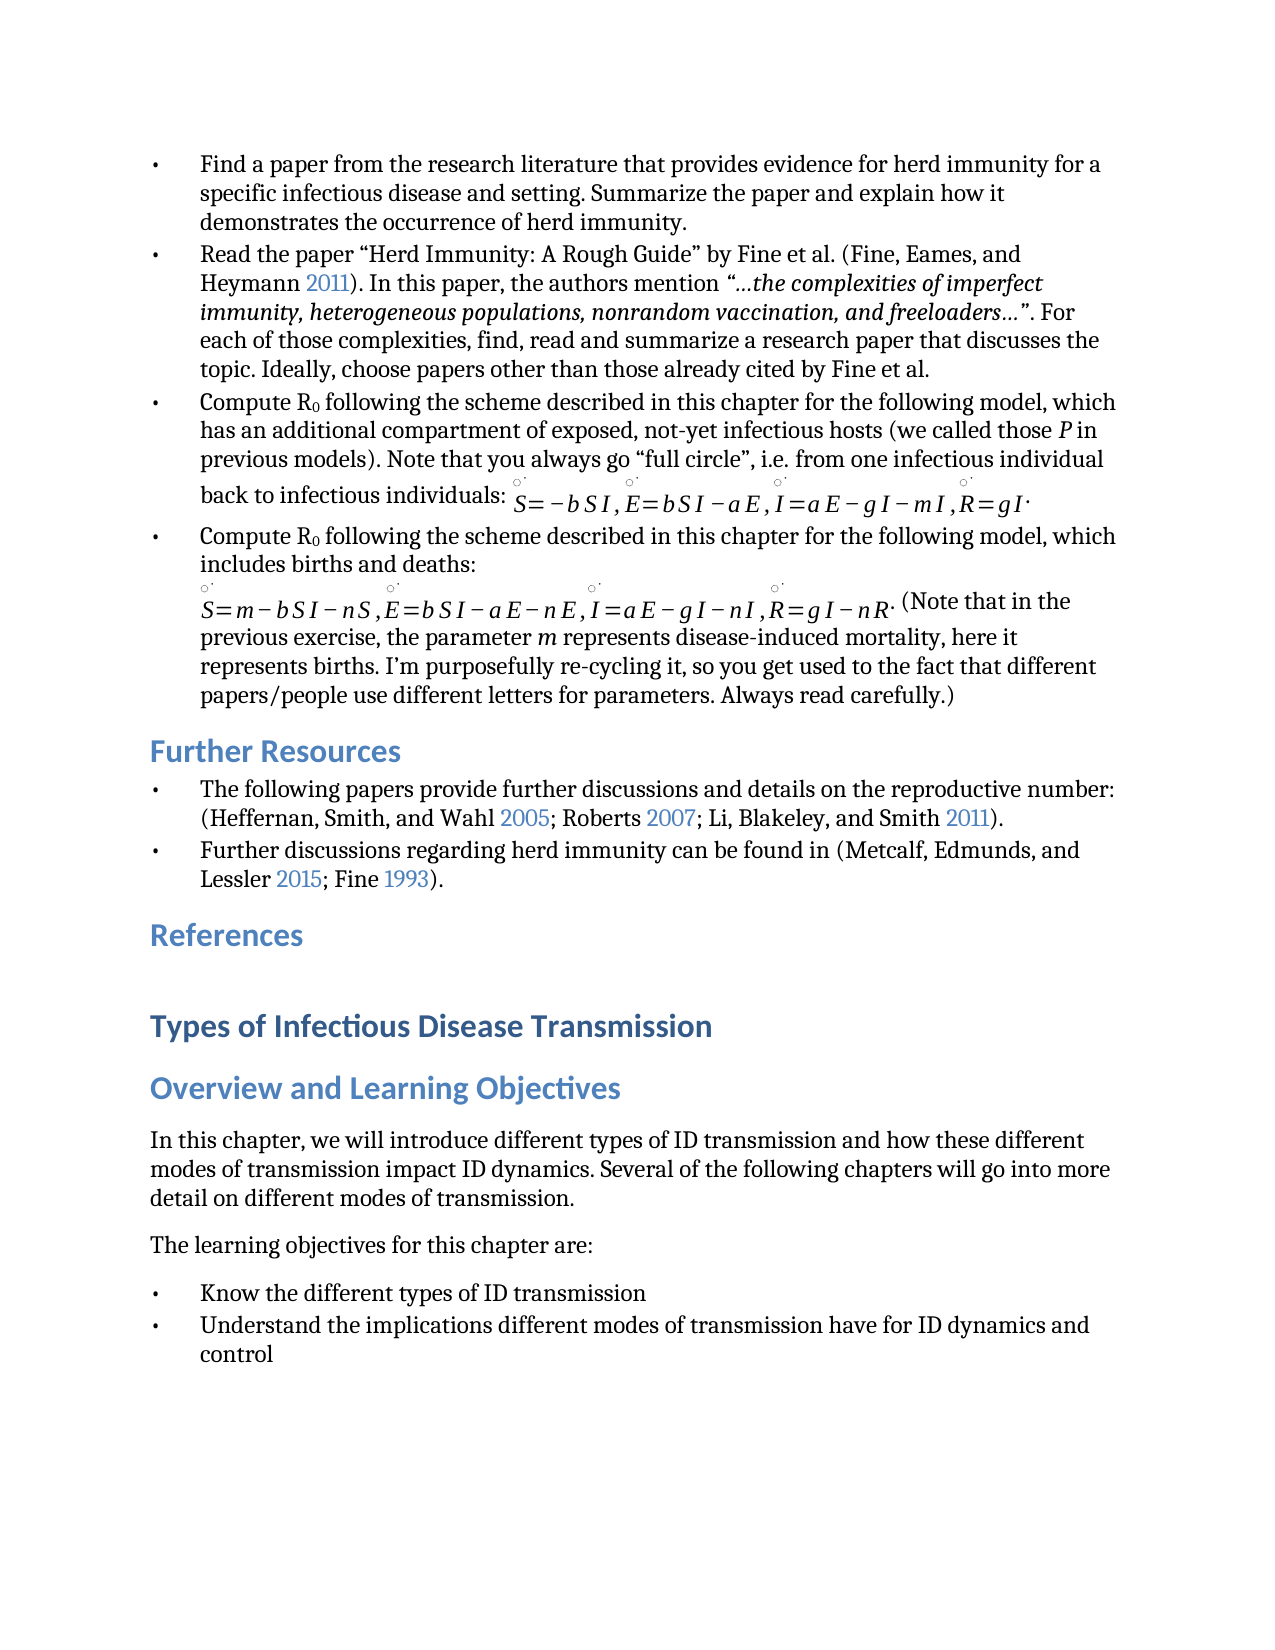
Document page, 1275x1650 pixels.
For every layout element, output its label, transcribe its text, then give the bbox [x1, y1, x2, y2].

list Compute R0 following the scheme described in this chapter for the following model, which has an additional compartment of exposed, not-yet infectious hosts (we called those P in previous models). Note that you always go “full circle”, i.e. from one infectious individual back to infectious individuals: . [150, 387, 1125, 518]
subtitle Overview and Learning Objectives [150, 1067, 1125, 1107]
list The following papers provide further discussions and details on the reproductive number: (Heffernan, Smith, and Wahl 2005; Roberts 2007; Li, Blakeley, and Smith 2011). [150, 775, 1125, 832]
list Know the different types of ID transmission [150, 1279, 1125, 1307]
text In this chapter, we will introduce different types of ID transmission and how these different modes of transmission impact ID dynamics. Several of the following chapters will go into more detail on different modes of transmission. [150, 1126, 1125, 1212]
list Find a paper from the research literature that provides evidence for herd immunity for a specific infectious disease and setting. Summarize the paper and explain how it demonstrates the occurrence of herd immunity. [150, 150, 1125, 236]
list Further discussions regarding herd immunity can be found in (Metcalf, Edmunds, and Lessler 2015; Fine 1993). [150, 836, 1125, 894]
list Understand the implications different modes of transmission have for ID dynamics and control [150, 1311, 1125, 1369]
list Compute R0 following the scheme described in this chapter for the following model, which includes births and deaths: . (Note that in the previous exercise, the parameter m represents disease-induced mortality, here it represents births. I’m purposefully re-cycling it, so you get used to the fact that different papers/people use different letters for parameters. Always read carefully.) [150, 522, 1125, 709]
text The learning objectives for this chapter are: [150, 1231, 1125, 1260]
subtitle Further Resources [150, 730, 1125, 771]
list Read the paper “Herd Immunity: A Rough Guide” by Fine et al. (Fine, Eames, and Heymann 2011). In this paper, the authors mention “…the complexities of imperfect immunity, heterogeneous populations, nonrandom vaccination, and freeloaders…”. For each of those complexities, find, read and summarize a research paper that discusses the topic. Ideally, choose papers other than those already cited by Fine et al. [150, 240, 1125, 384]
subtitle Types of Infectious Disease Transmission [150, 1005, 1125, 1046]
subtitle References [150, 914, 1125, 955]
